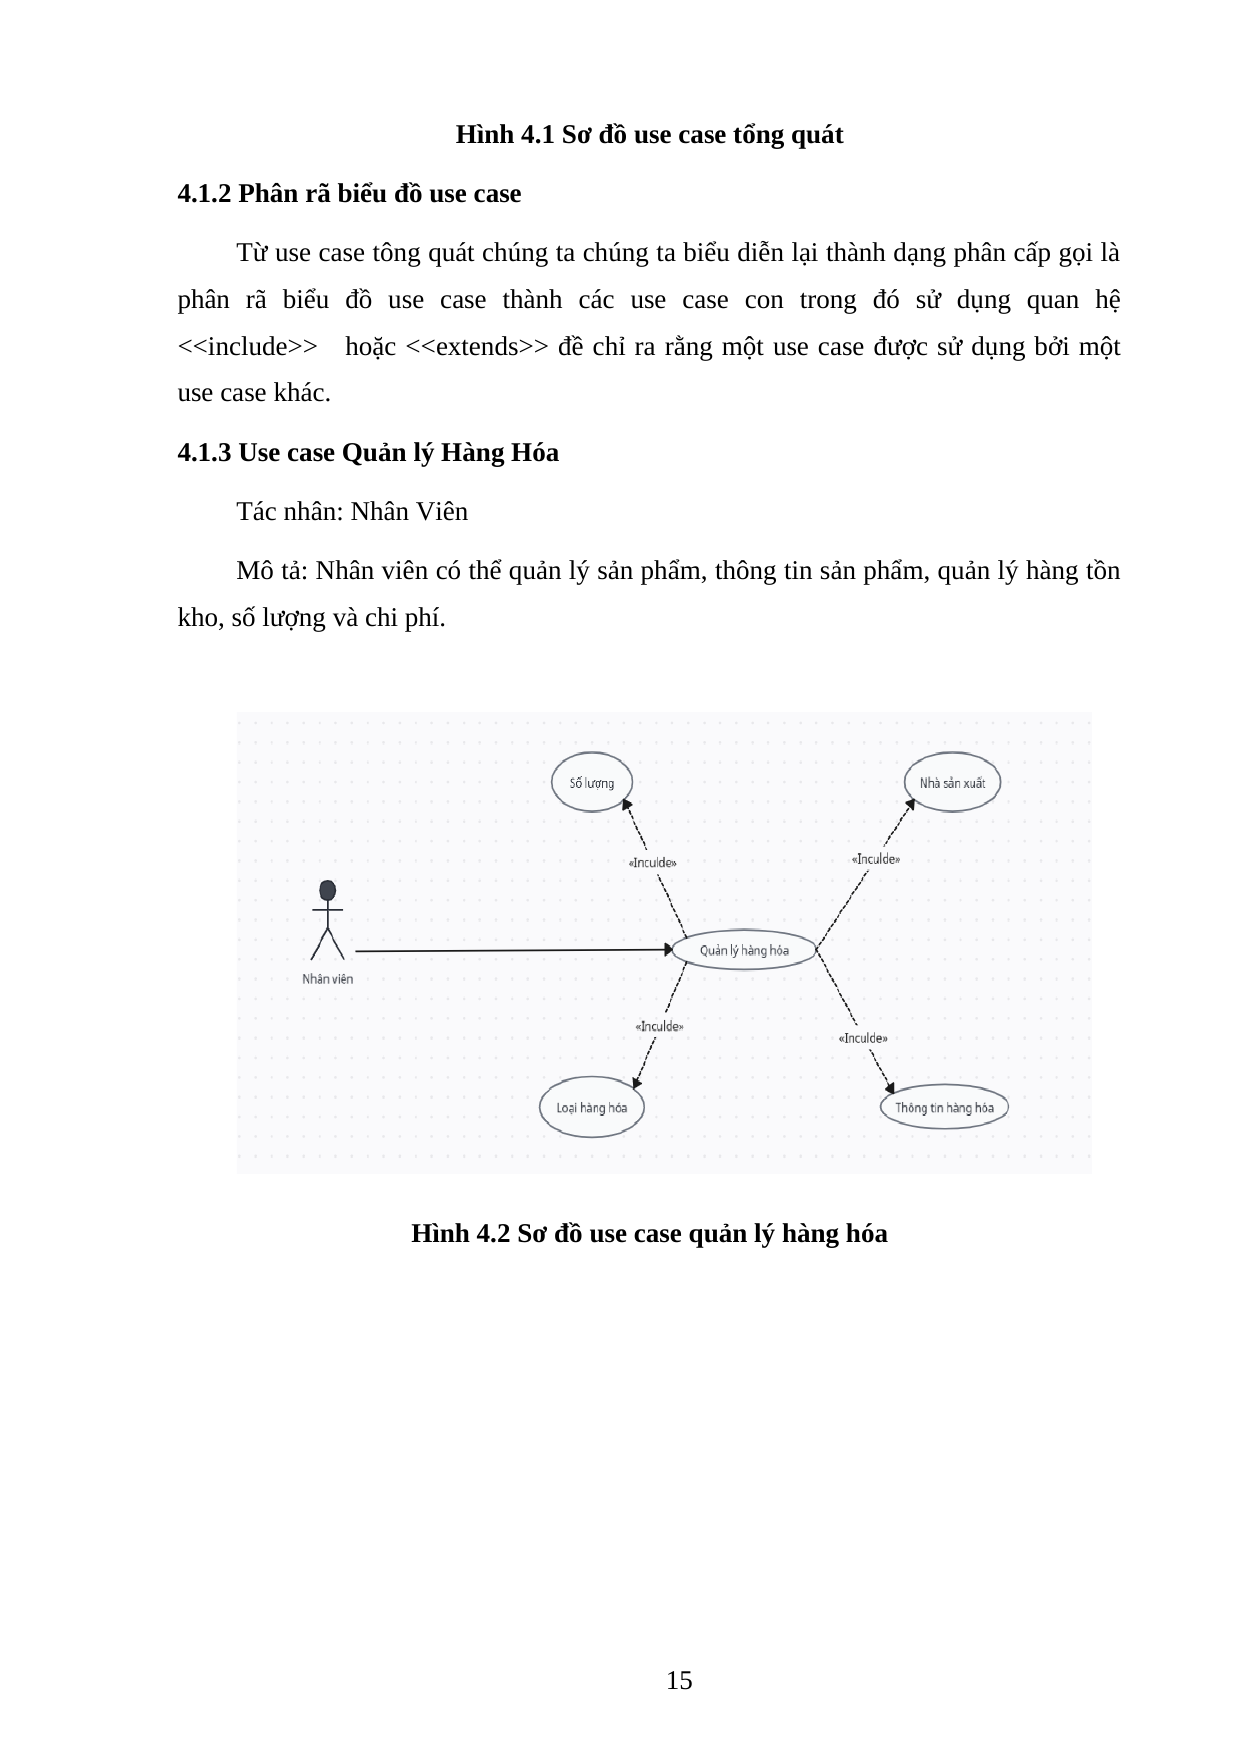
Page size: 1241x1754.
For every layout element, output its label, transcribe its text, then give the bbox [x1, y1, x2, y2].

text Tác nhân: Nhân Viên [177, 495, 1122, 526]
text Hình 4.1 Sơ đồ use case tổng quát [177, 118, 1122, 149]
picture [236, 712, 1092, 1174]
text Mô tả: Nhân viên có thể quản lý sản phẩm, thông tin sản phẩm, quản lý hàng tồn kho, số lượng và chi phí. [177, 554, 1122, 632]
text Từ use case tông quát chúng ta chúng ta biểu diễn lại thành dạng phân cấp gọi là phân rã biểu đồ use case thành các use case con trong đó sử dụng quan hệ <<include>> hoặc <<extends>> đề chỉ ra rằng một use case được sử dụng bởi một use case khác. [177, 236, 1122, 408]
subtitle 4.1.2 Phân rã biểu đồ use case [177, 177, 1122, 208]
subtitle 4.1.3 Use case Quản lý Hàng Hóa [177, 436, 1122, 467]
